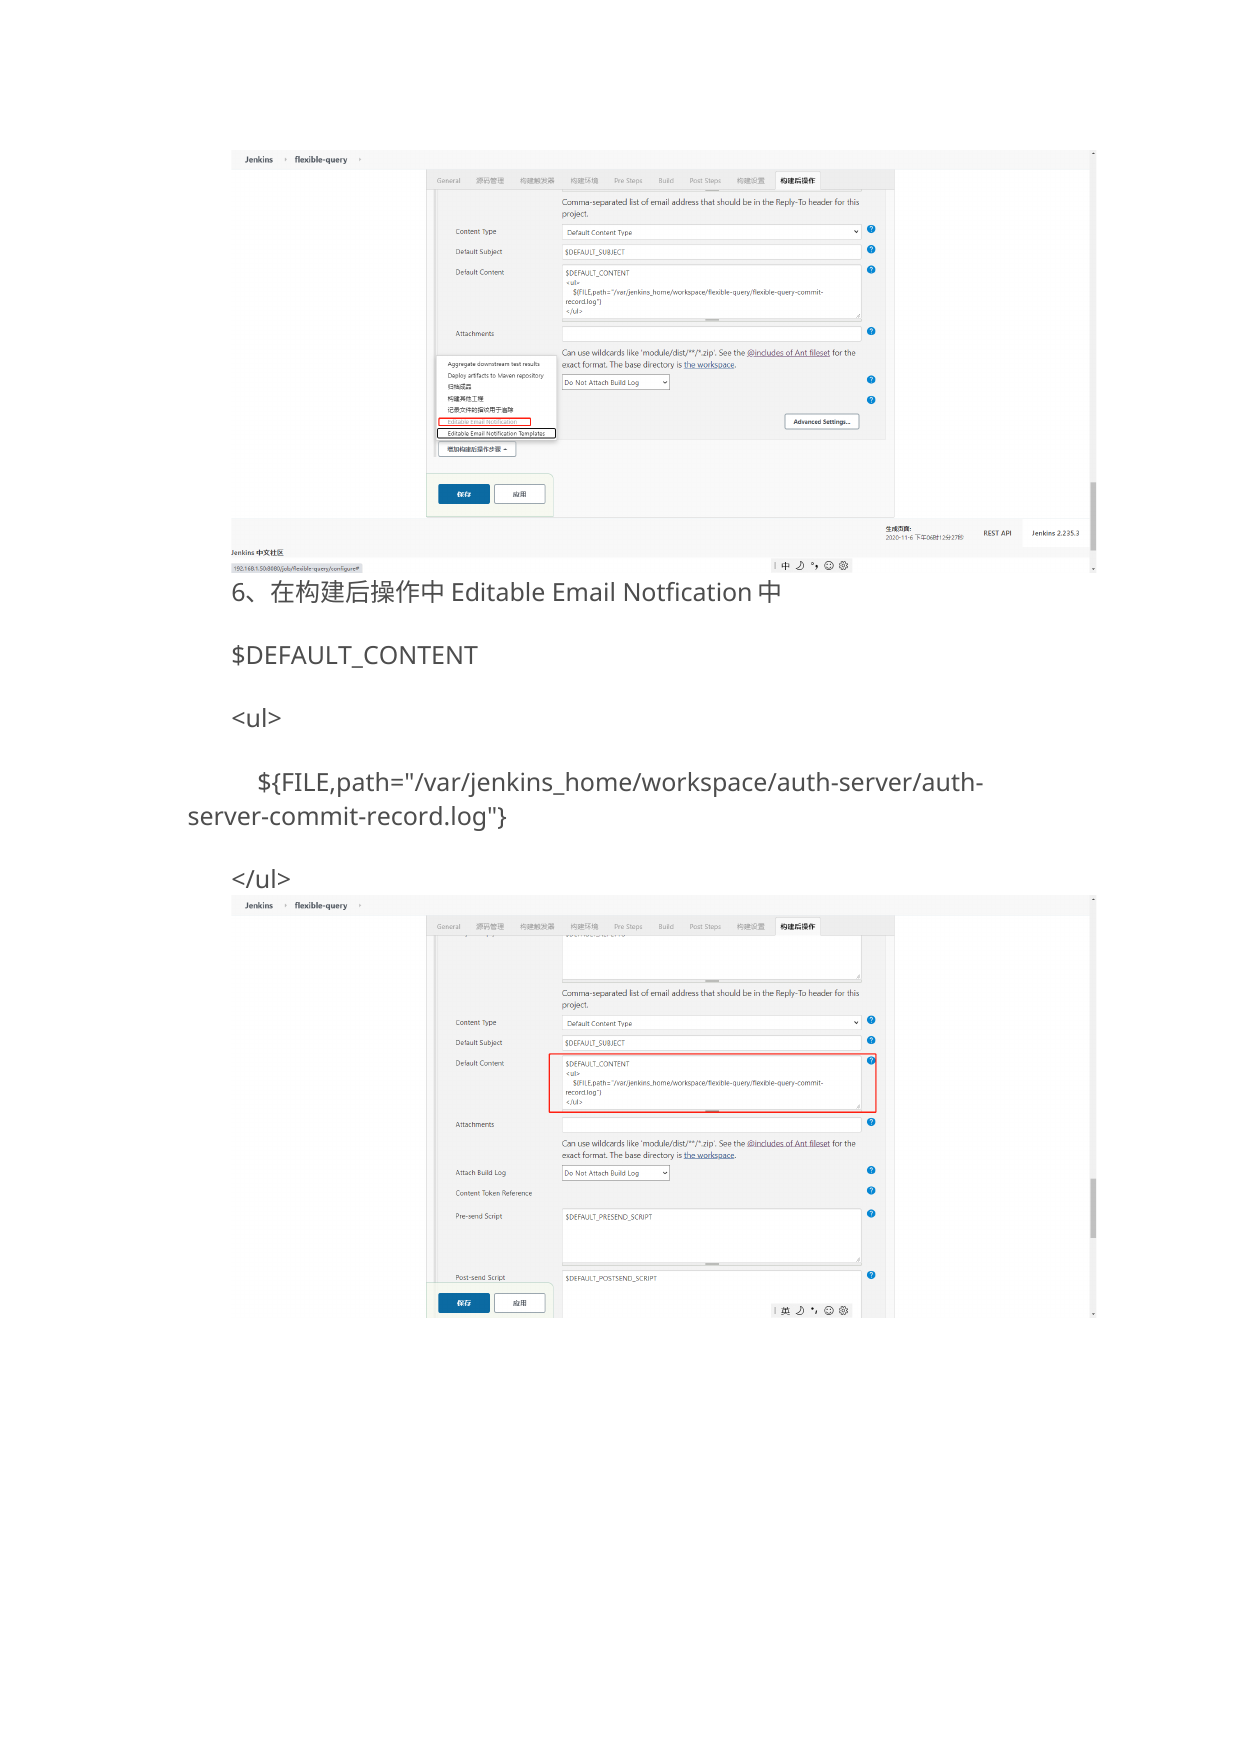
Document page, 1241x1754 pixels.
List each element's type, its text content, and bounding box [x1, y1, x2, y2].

picture [231, 895, 1097, 1318]
text $DEFAULT_CONTENT [187, 638, 1053, 672]
text 6、在构建后操作中Editable Email Notfication中 [187, 572, 1053, 608]
text <ul> [187, 701, 1053, 735]
picture [231, 150, 1097, 573]
text </ul> [187, 861, 1053, 896]
text ${FILE,path="/var/jenkins_home/workspace/auth-server/auth-server-commit-record.log"} [187, 764, 1053, 832]
